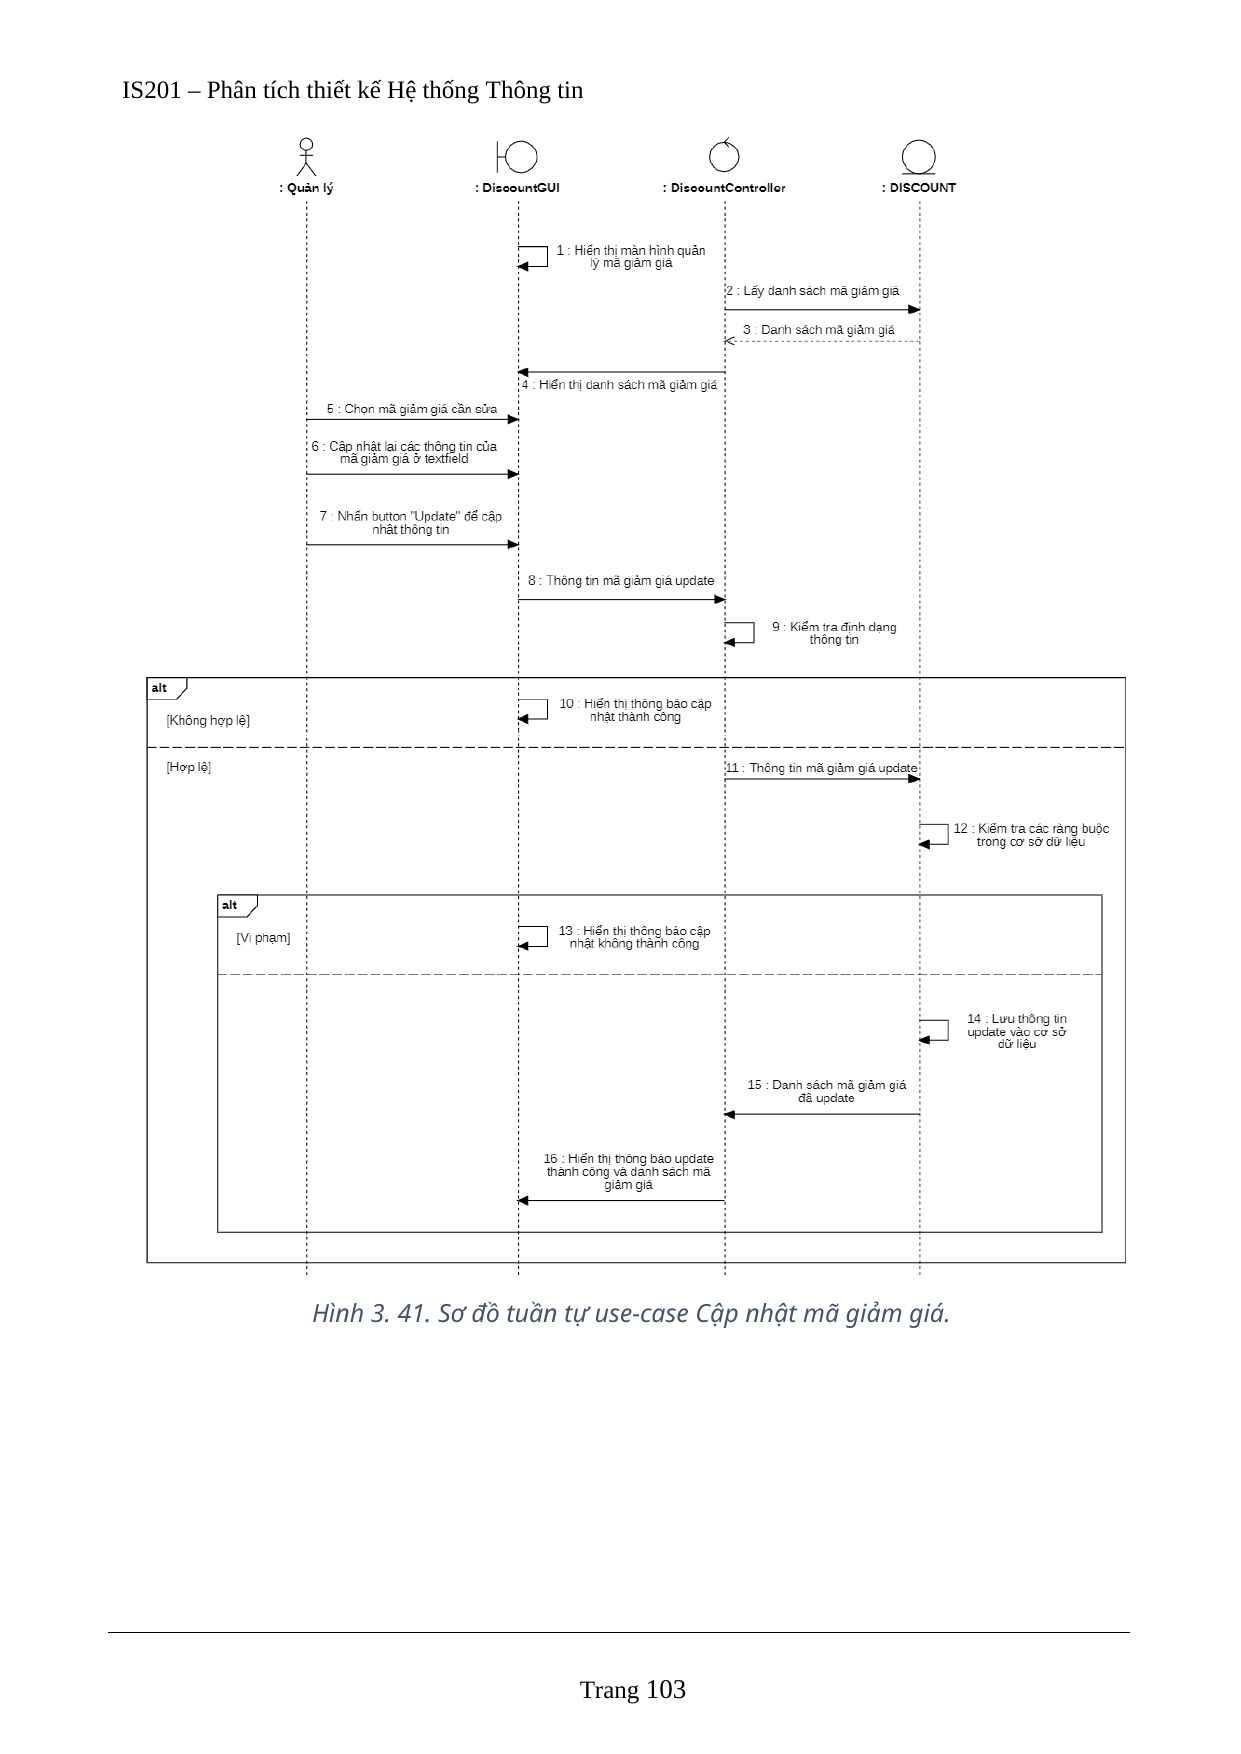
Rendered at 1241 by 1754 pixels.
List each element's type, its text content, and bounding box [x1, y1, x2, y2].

text Hình 3. 41. Sơ đồ tuần tự use-case Cập nhật mã giảm giá. [122, 1296, 1144, 1330]
picture [127, 121, 1139, 1278]
